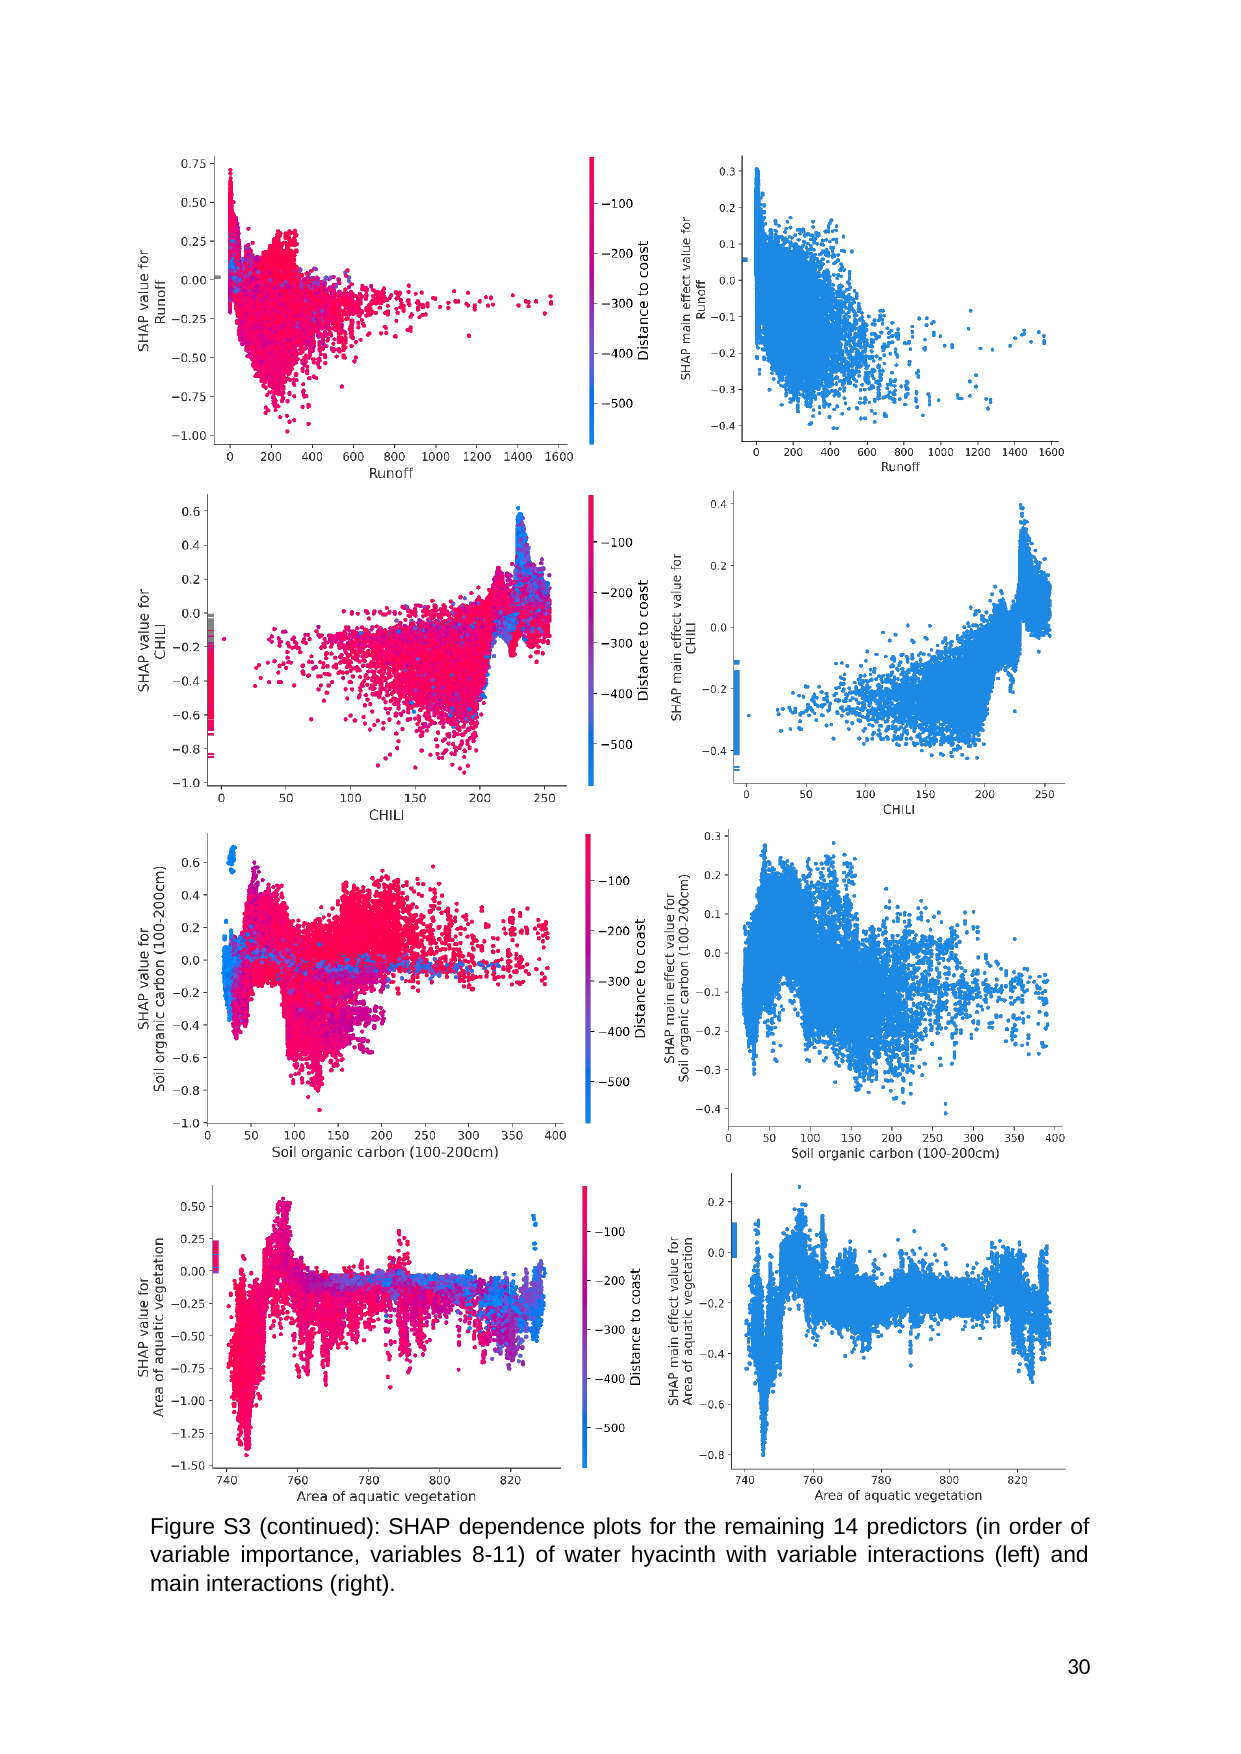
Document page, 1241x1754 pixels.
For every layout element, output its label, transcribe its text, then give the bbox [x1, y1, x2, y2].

picture [130, 1178, 650, 1511]
picture [130, 149, 1072, 1509]
picture [674, 149, 1071, 480]
